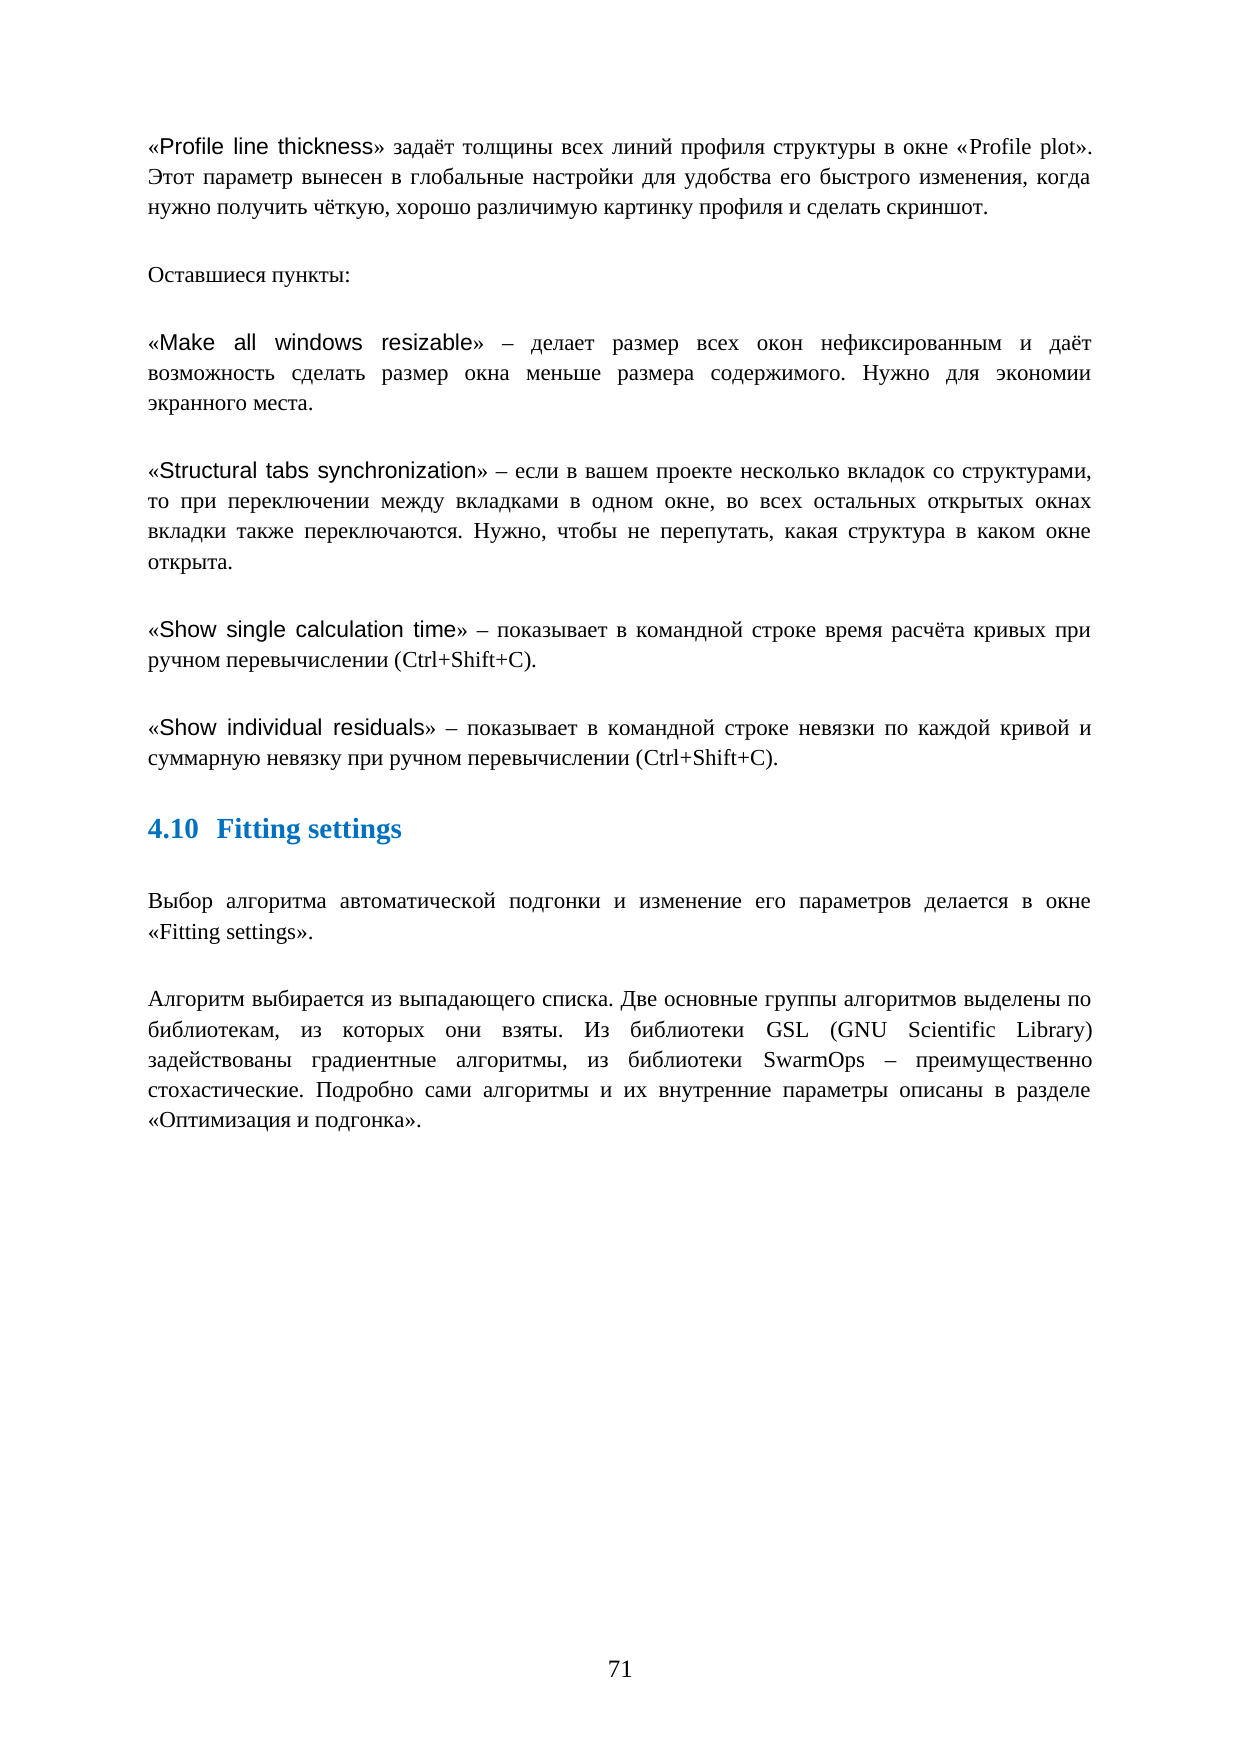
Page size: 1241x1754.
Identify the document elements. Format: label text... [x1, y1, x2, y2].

text Выбор алгоритма автоматической подгонки и изменение его параметров делается в окне «Fitting settings». [148, 888, 1093, 944]
text «Profile line thickness» задаёт толщины всех линий профиля структуры в окне «Profile plot». Этот параметр вынесен в глобальные настройки для удобства его быстрого изменения, когда нужно получить чёткую, хорошо различимую картинку профиля и сделать скриншот. [148, 133, 1093, 220]
text «Structural tabs synchronization» – если в вашем проекте несколько вкладок со структурами, то при переключении между вкладками в одном окне, во всех остальных открытых окнах вкладки также переключаются. Нужно, чтобы не перепутать, какая структура в каком окне открыта. [148, 457, 1093, 574]
text Алгоритм выбирается из выпадающего списка. Две основные группы алгоритмов выделены по библиотекам, из которых они взяты. Из библиотеки GSL (GNU Scientific Library) задействованы градиентные алгоритмы, из библиотеки SwarmOps – преимущественно стохастические. Подробно сами алгоритмы и их внутренние параметры описаны в разделе «Оптимизация и подгонка». [148, 986, 1093, 1133]
text «Show individual residuals» – показывает в командной строке невязки по каждой кривой и суммарную невязку при ручном перевычислении (Ctrl+Shift+C). [148, 713, 1093, 770]
subtitle Fitting settings [148, 812, 1093, 845]
text Оставшиеся пункты: [148, 261, 1093, 287]
text «Show single calculation time» – показывает в командной строке время расчёта кривых при ручном перевычислении (Ctrl+Shift+C). [148, 616, 1093, 672]
text «Make all windows resizable» – делает размер всех окон нефиксированным и даёт возможность сделать размер окна меньше размера содержимого. Нужно для экономии экранного места. [148, 329, 1093, 416]
